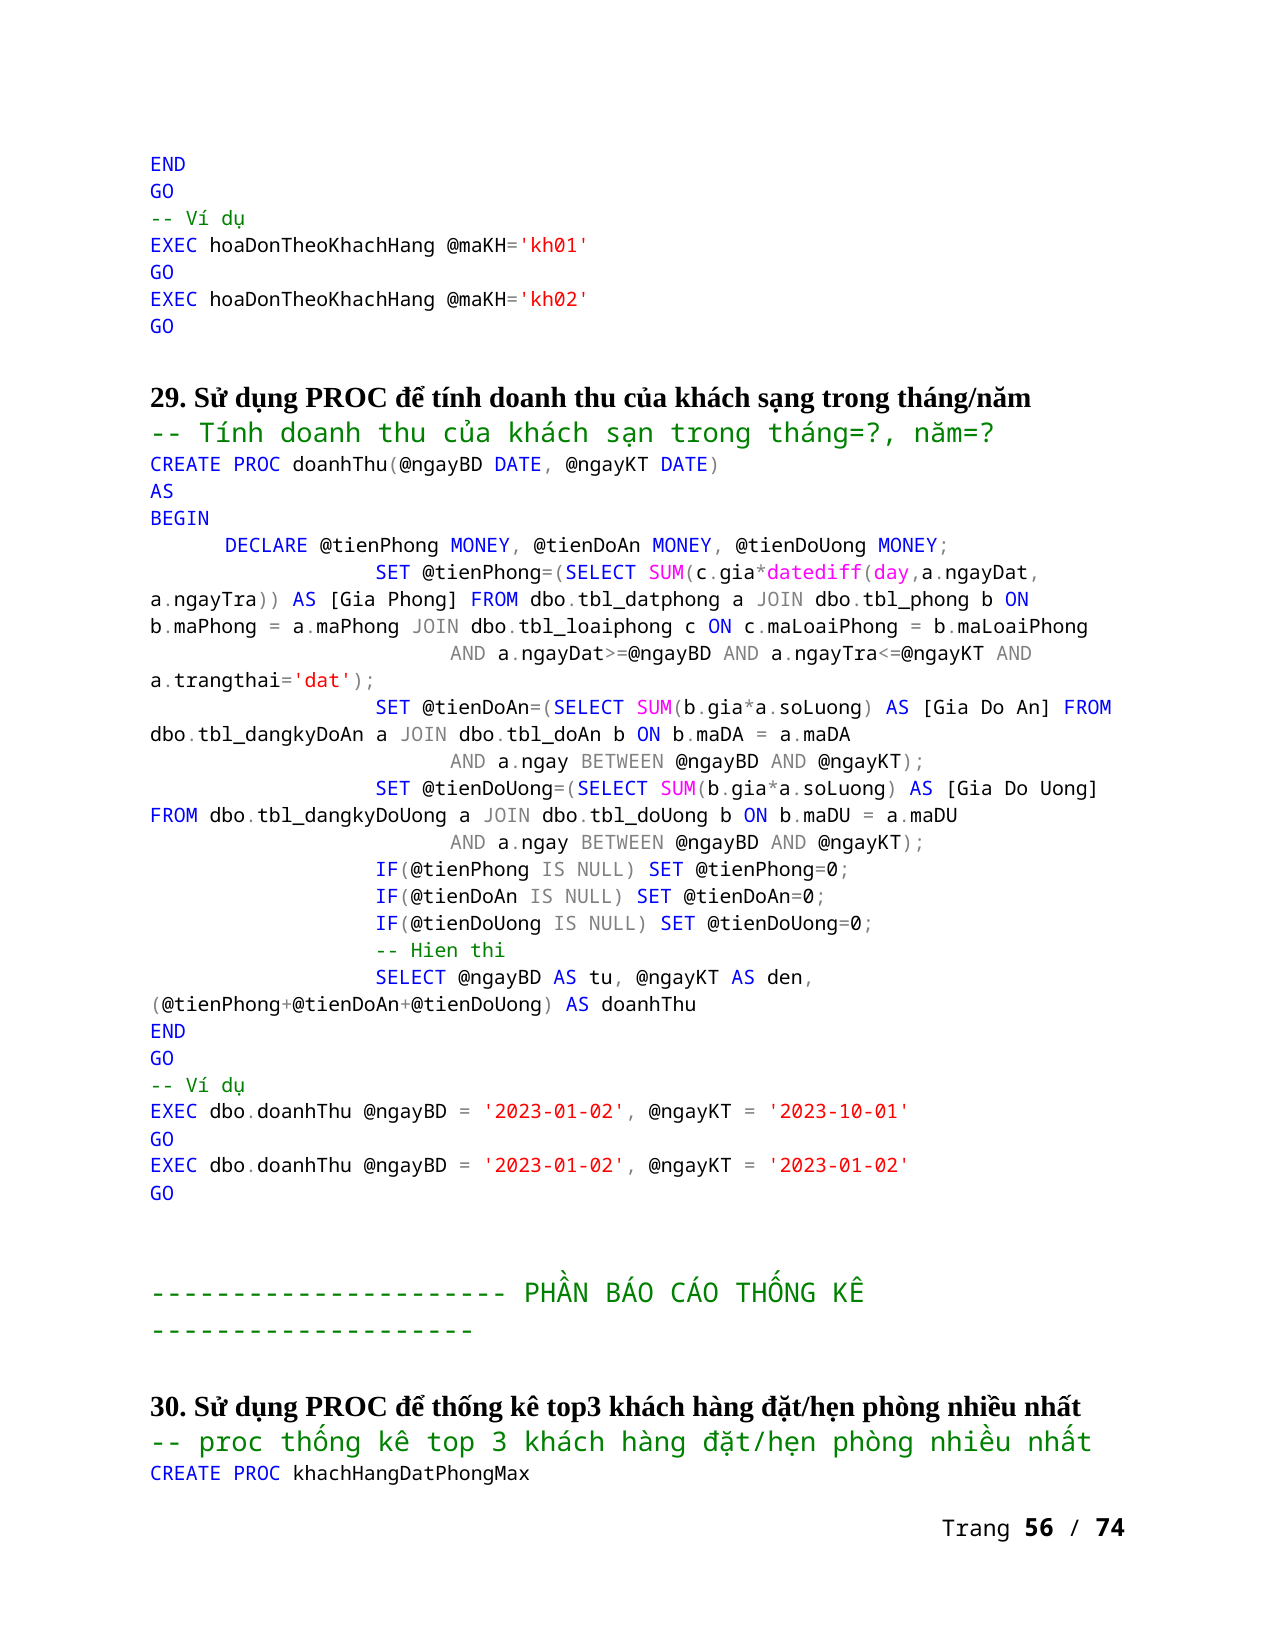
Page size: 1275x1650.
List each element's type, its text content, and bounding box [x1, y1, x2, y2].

text -- Hien thi [150, 936, 1125, 963]
text IF(@tienDoAn IS NULL) SET @tienDoAn=0; [150, 882, 1125, 909]
subtitle 29. Sử dụng PROC để tính doanh thu của khách sạng trong tháng/năm [150, 380, 1125, 413]
text -- Tính doanh thu của khách sạn trong tháng=?, năm=? [150, 413, 1125, 450]
text DECLARE @tienPhong MONEY, @tienDoAn MONEY, @tienDoUong MONEY; [150, 531, 1125, 558]
text GO [150, 1179, 1125, 1206]
text -- proc thống kê top 3 khách hàng đặt/hẹn phòng nhiều nhất [150, 1422, 1125, 1459]
text IF(@tienDoUong IS NULL) SET @tienDoUong=0; [150, 909, 1125, 936]
text GO [150, 177, 1125, 204]
text EXEC dbo.doanhThu @ngayBD = '2023-01-02', @ngayKT = '2023-10-01' [150, 1098, 1125, 1125]
text EXEC hoaDonTheoKhachHang @maKH='kh01' [150, 231, 1125, 258]
text AND a.ngay BETWEEN @ngayBD AND @ngayKT); [150, 828, 1125, 855]
text END [150, 1017, 1125, 1044]
text GO [150, 312, 1125, 339]
text CREATE PROC khachHangDatPhongMax [150, 1459, 1125, 1486]
text GO [150, 1125, 1125, 1152]
text CREATE PROC doanhThu(@ngayBD DATE, @ngayKT DATE) [150, 450, 1125, 477]
text -- Ví dụ [150, 1071, 1125, 1098]
text AND a.ngay BETWEEN @ngayBD AND @ngayKT); [150, 747, 1125, 774]
text SELECT @ngayBD AS tu, @ngayKT AS den, (@tienPhong+@tienDoAn+@tienDoUong) AS doanhThu [150, 963, 1125, 1017]
text EXEC hoaDonTheoKhachHang @maKH='kh02' [150, 285, 1125, 312]
text END [150, 150, 1125, 177]
text EXEC dbo.doanhThu @ngayBD = '2023-01-02', @ngayKT = '2023-01-02' [150, 1152, 1125, 1179]
text AND a.ngayDat>=@ngayBD AND a.ngayTra<=@ngayKT AND a.trangthai='dat'); [150, 639, 1125, 693]
text ---------------------- PHẦN BÁO CÁO THỐNG KÊ -------------------- [150, 1274, 1125, 1348]
text SET @tienDoUong=(SELECT SUM(b.gia*a.soLuong) AS [Gia Do Uong] FROM dbo.tbl_dangkyDoUong a JOIN dbo.tbl_doUong b ON b.maDU = a.maDU [150, 774, 1125, 828]
subtitle 30. Sử dụng PROC để thống kê top3 khách hàng đặt/hẹn phòng nhiều nhất [150, 1389, 1125, 1422]
text GO [150, 258, 1125, 285]
text SET @tienPhong=(SELECT SUM(c.gia*datediff(day,a.ngayDat, a.ngayTra)) AS [Gia Phong] FROM dbo.tbl_datphong a JOIN dbo.tbl_phong b ON b.maPhong = a.maPhong JOIN dbo.tbl_loaiphong c ON c.maLoaiPhong = b.maLoaiPhong [150, 558, 1125, 639]
text AS [150, 477, 1125, 504]
text BEGIN [150, 504, 1125, 531]
text -- Ví dụ [150, 204, 1125, 231]
text SET @tienDoAn=(SELECT SUM(b.gia*a.soLuong) AS [Gia Do An] FROM dbo.tbl_dangkyDoAn a JOIN dbo.tbl_doAn b ON b.maDA = a.maDA [150, 693, 1125, 747]
text GO [150, 1044, 1125, 1071]
text IF(@tienPhong IS NULL) SET @tienPhong=0; [150, 855, 1125, 882]
